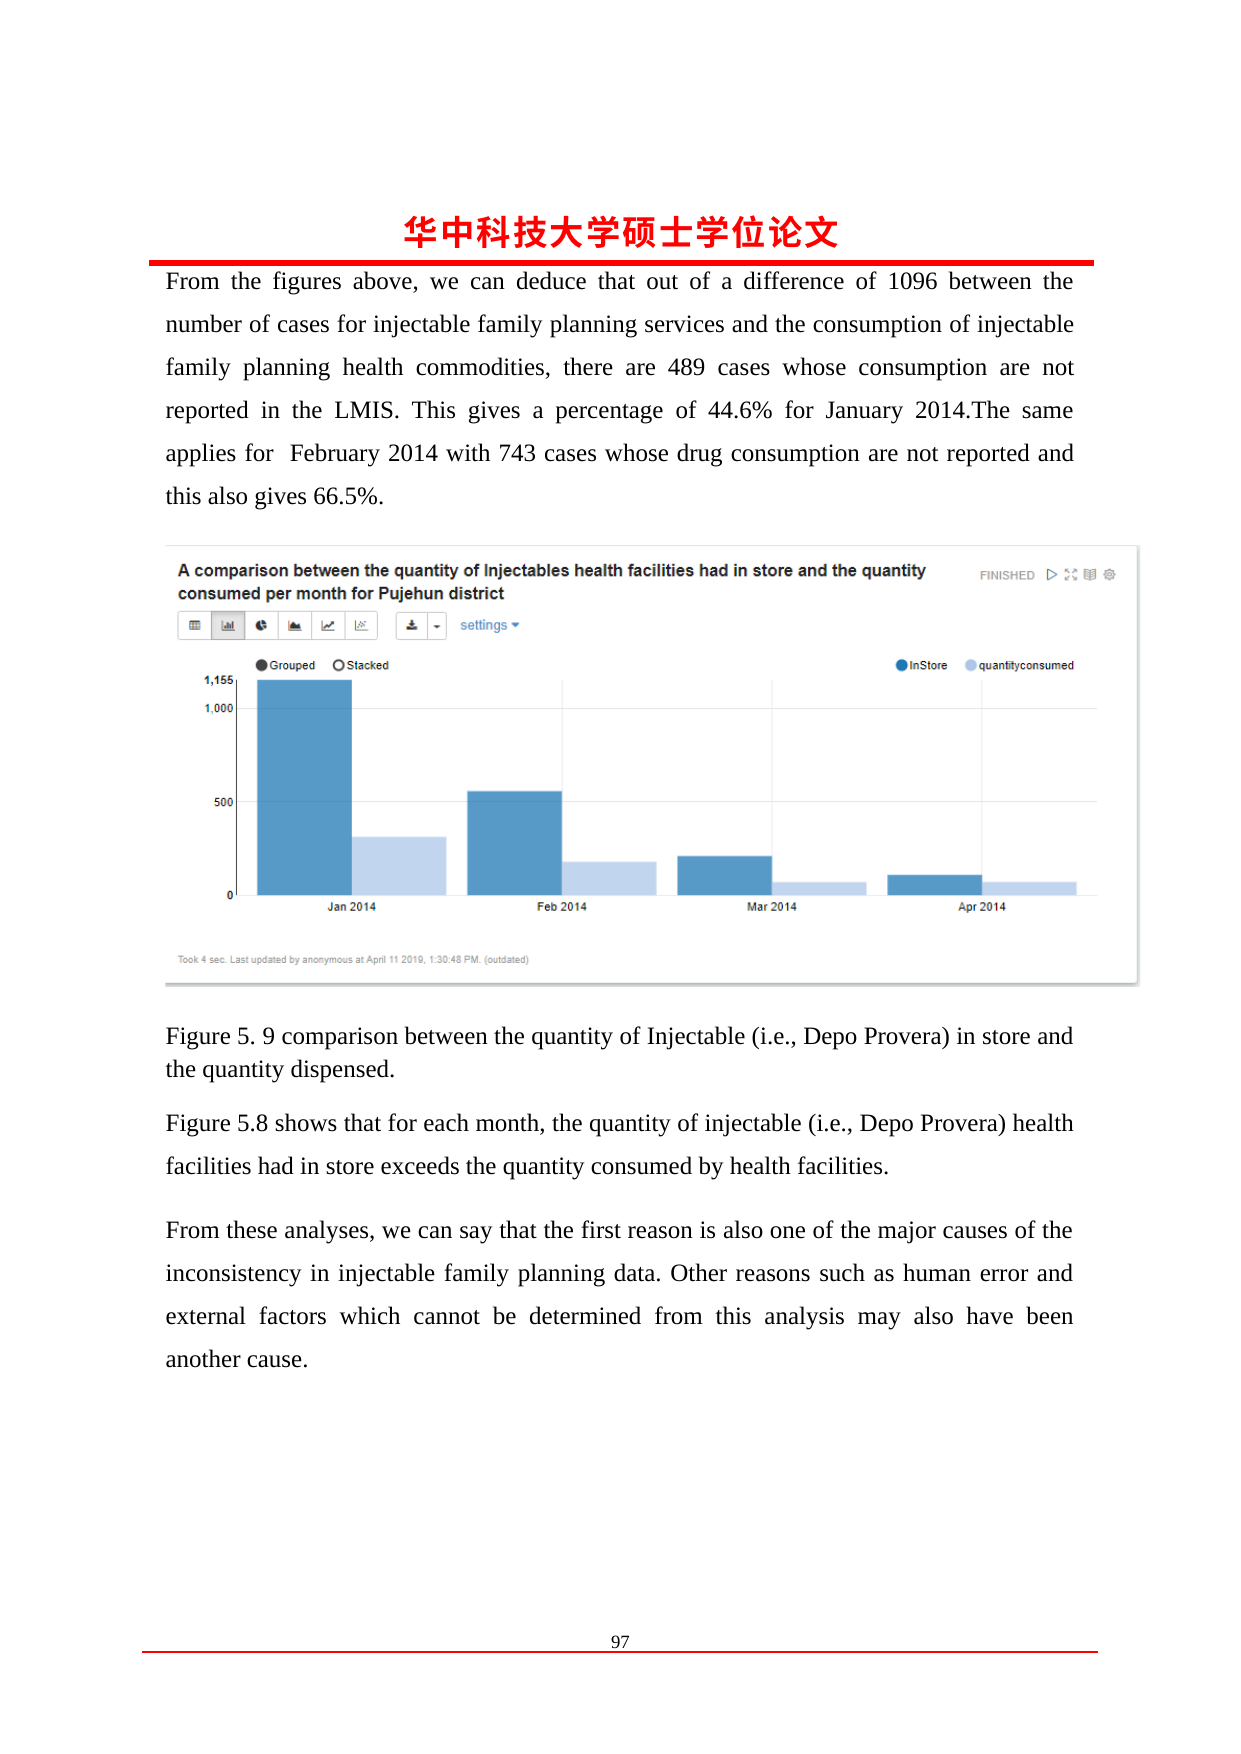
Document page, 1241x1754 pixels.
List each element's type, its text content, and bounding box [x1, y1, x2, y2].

text From these analyses, we can say that the first reason is also one of the major causes of the inconsistency in injectable family planning data. Other reasons such as human error and external factors which cannot be determined from this analysis may also have been another cause. [165, 1215, 1075, 1373]
picture [165, 545, 1141, 987]
text Figure 5. 9 comparison between the quantity of Injectable (i.e., Depo Provera) in store and the quantity dispensed. [165, 1021, 1075, 1082]
text Figure 5.8 shows that for each month, the quantity of injectable (i.e., Depo Provera) health facilities had in store exceeds the quantity consumed by health facilities. [165, 1108, 1075, 1179]
text From the figures above, we can deduce that out of a difference of 1096 between the number of cases for injectable family planning services and the consumption of injectable family planning health commodities, there are 489 cases whose consumption are not reported in the LMIS. This gives a percentage of 44.6% for January 2014.The same applies for February 2014 with 743 cases whose drug consumption are not reported and this also gives 66.5%. [165, 266, 1075, 510]
